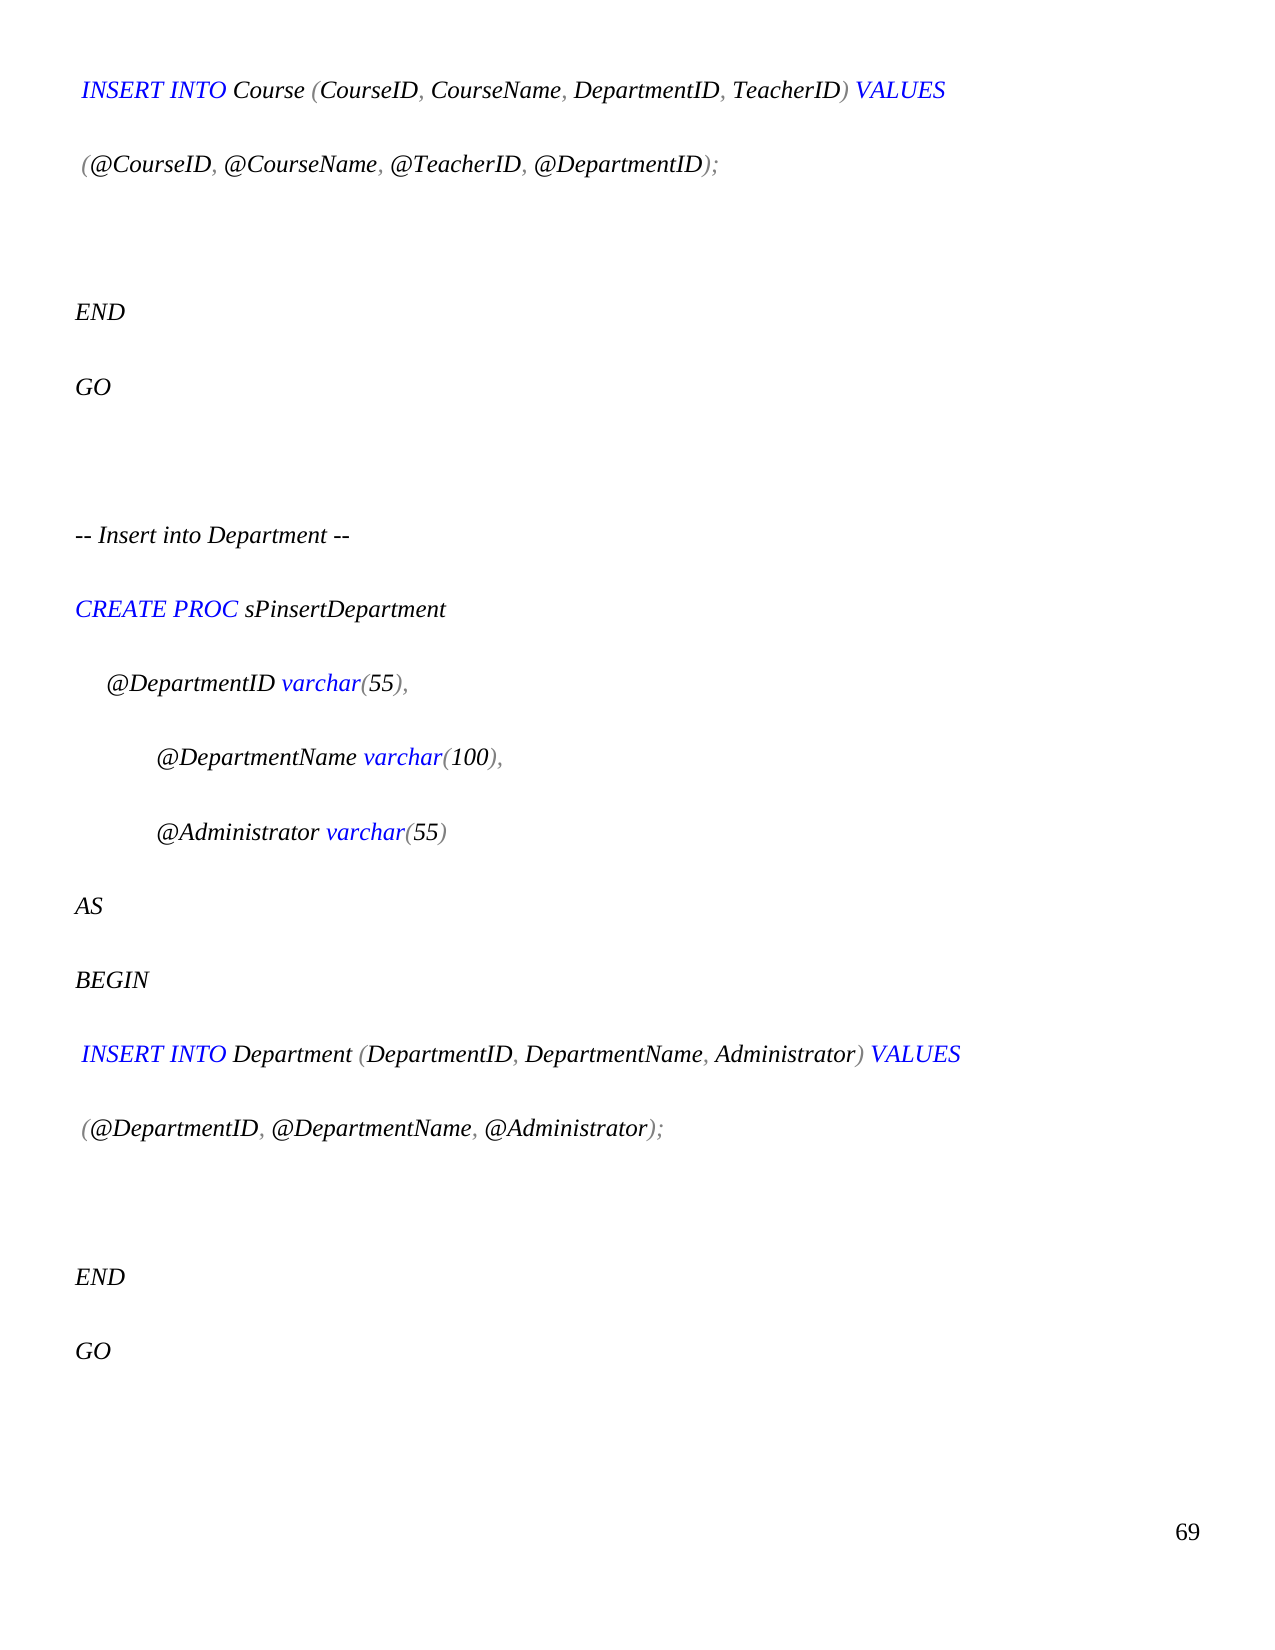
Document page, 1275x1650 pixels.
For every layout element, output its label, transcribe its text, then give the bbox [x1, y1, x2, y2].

text INSERT INTO Department (DepartmentID, DepartmentName, Administrator) VALUES [75, 1039, 1200, 1068]
text @Administrator varchar(55) [75, 817, 1200, 845]
text @DepartmentID varchar(55), [75, 668, 1200, 697]
text GO [75, 372, 1200, 400]
text INSERT INTO Course (CourseID, CourseName, DepartmentID, TeacherID) VALUES [75, 75, 1200, 104]
text BEGIN [75, 965, 1200, 994]
text -- Insert into Department -- [75, 520, 1200, 549]
text GO [75, 1336, 1200, 1364]
text (@CourseID, @CourseName, @TeacherID, @DepartmentID); [75, 149, 1200, 178]
text END [75, 297, 1200, 326]
text (@DepartmentID, @DepartmentName, @Administrator); [75, 1113, 1200, 1142]
text AS [75, 891, 1200, 919]
text @DepartmentName varchar(100), [75, 742, 1200, 771]
text END [75, 1262, 1200, 1290]
text CREATE PROC sPinsertDepartment [75, 594, 1200, 623]
